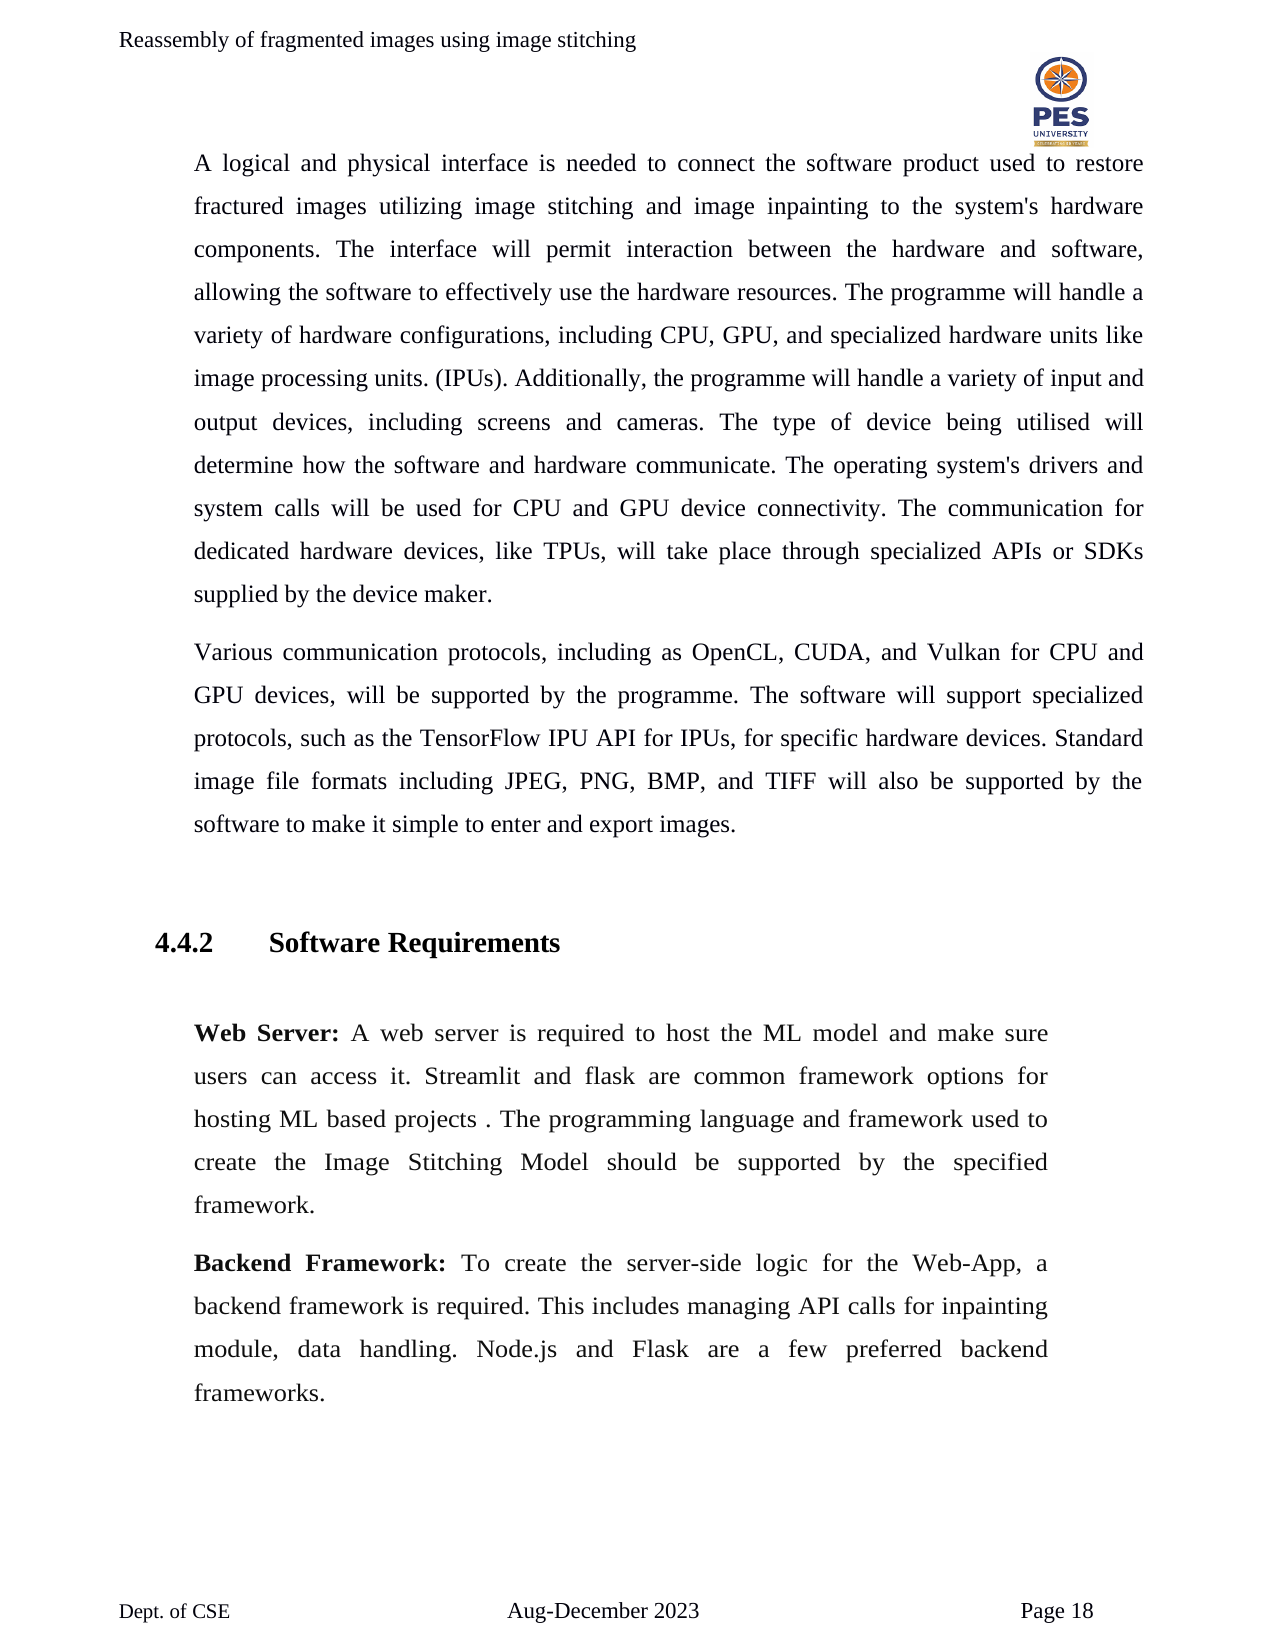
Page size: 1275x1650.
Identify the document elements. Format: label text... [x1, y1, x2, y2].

picture [1030, 52, 1094, 148]
text A logical and physical interface is needed to connect the software product used to restore fractured images utilizing image stitching and image inpainting to the system's hardware components. The interface will permit interaction between the hardware and software, allowing the software to effectively use the hardware resources. The programme will handle a variety of hardware configurations, including CPU, GPU, and specialized hardware units like image processing units. (IPUs). Additionally, the programme will handle a variety of input and output devices, including screens and cameras. The type of device being utilised will determine how the software and hardware communicate. The operating system's drivers and system calls will be used for CPU and GPU device connectivity. The communication for dedicated hardware devices, like TPUs, will take place through specialized APIs or SDKs supplied by the device maker. [193, 148, 1145, 608]
text Various communication protocols, including as OpenCL, CUDA, and Vulkan for CPU and GPU devices, will be supported by the programme. The software will support specialized protocols, such as the TensorFlow IPU API for IPUs, for specific hardware devices. Standard image file formats including JPEG, PNG, BMP, and TIFF will also be supported by the software to make it simple to enter and export images. [193, 637, 1145, 838]
text Web Server: A web server is required to host the ML model and make sure users can access it. Streamlit and flask are common framework options for hosting ML based projects . The programming language and framework used to create the Image Stitching Model should be supported by the specified framework. [193, 1018, 1049, 1219]
text Backend Framework: To create the server-side logic for the Web-App, a backend framework is required. This includes managing API calls for inpainting module, data handling. Node.js and Flask are a few preferred backend frameworks. [193, 1248, 1049, 1406]
subtitle 4.4.2 Software Requirements [118, 925, 1156, 958]
